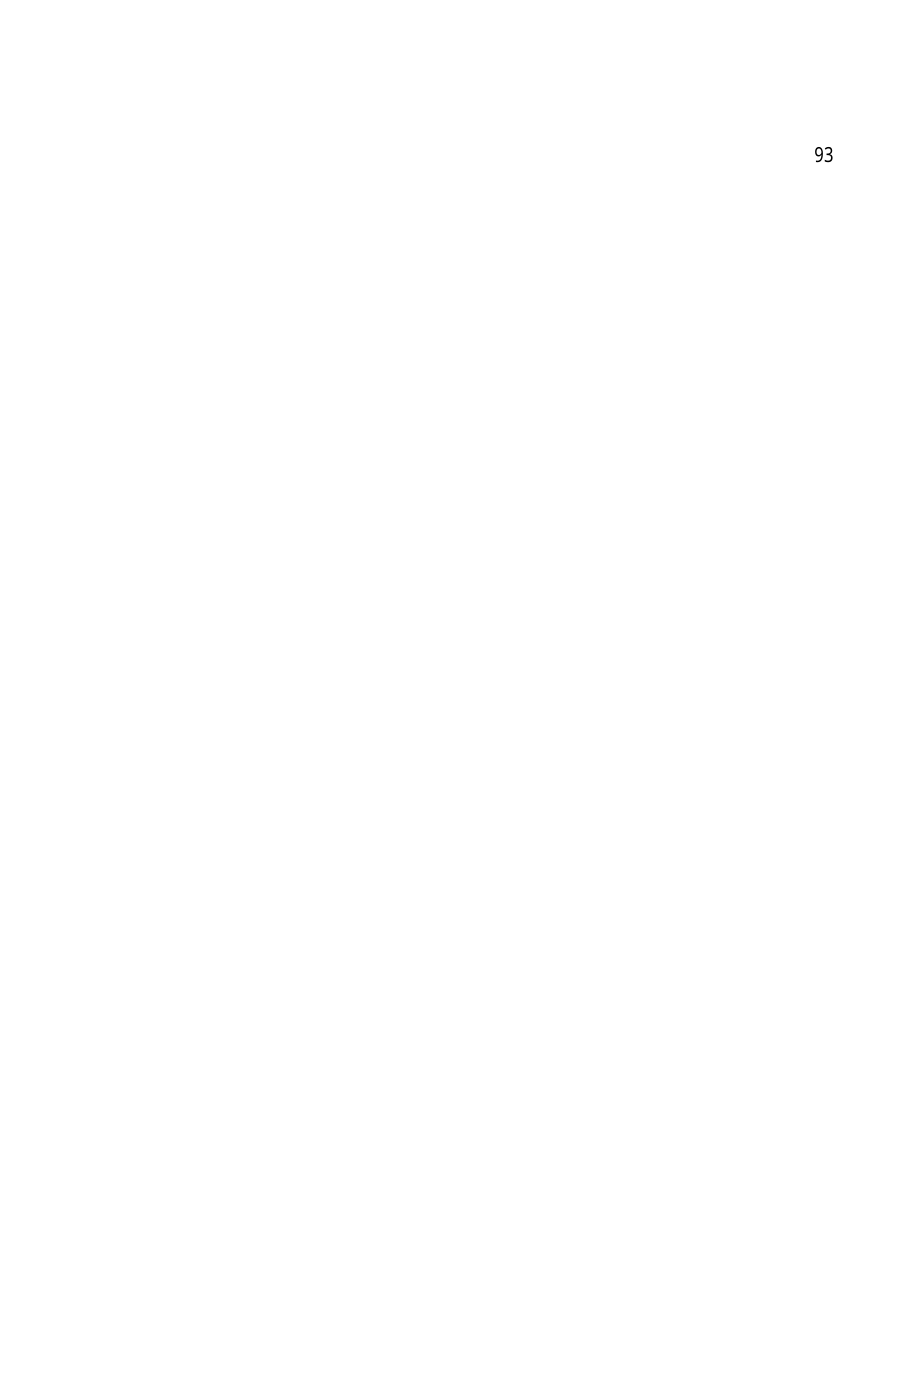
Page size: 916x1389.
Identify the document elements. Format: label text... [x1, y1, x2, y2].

subtitle 93 [140, 140, 833, 168]
